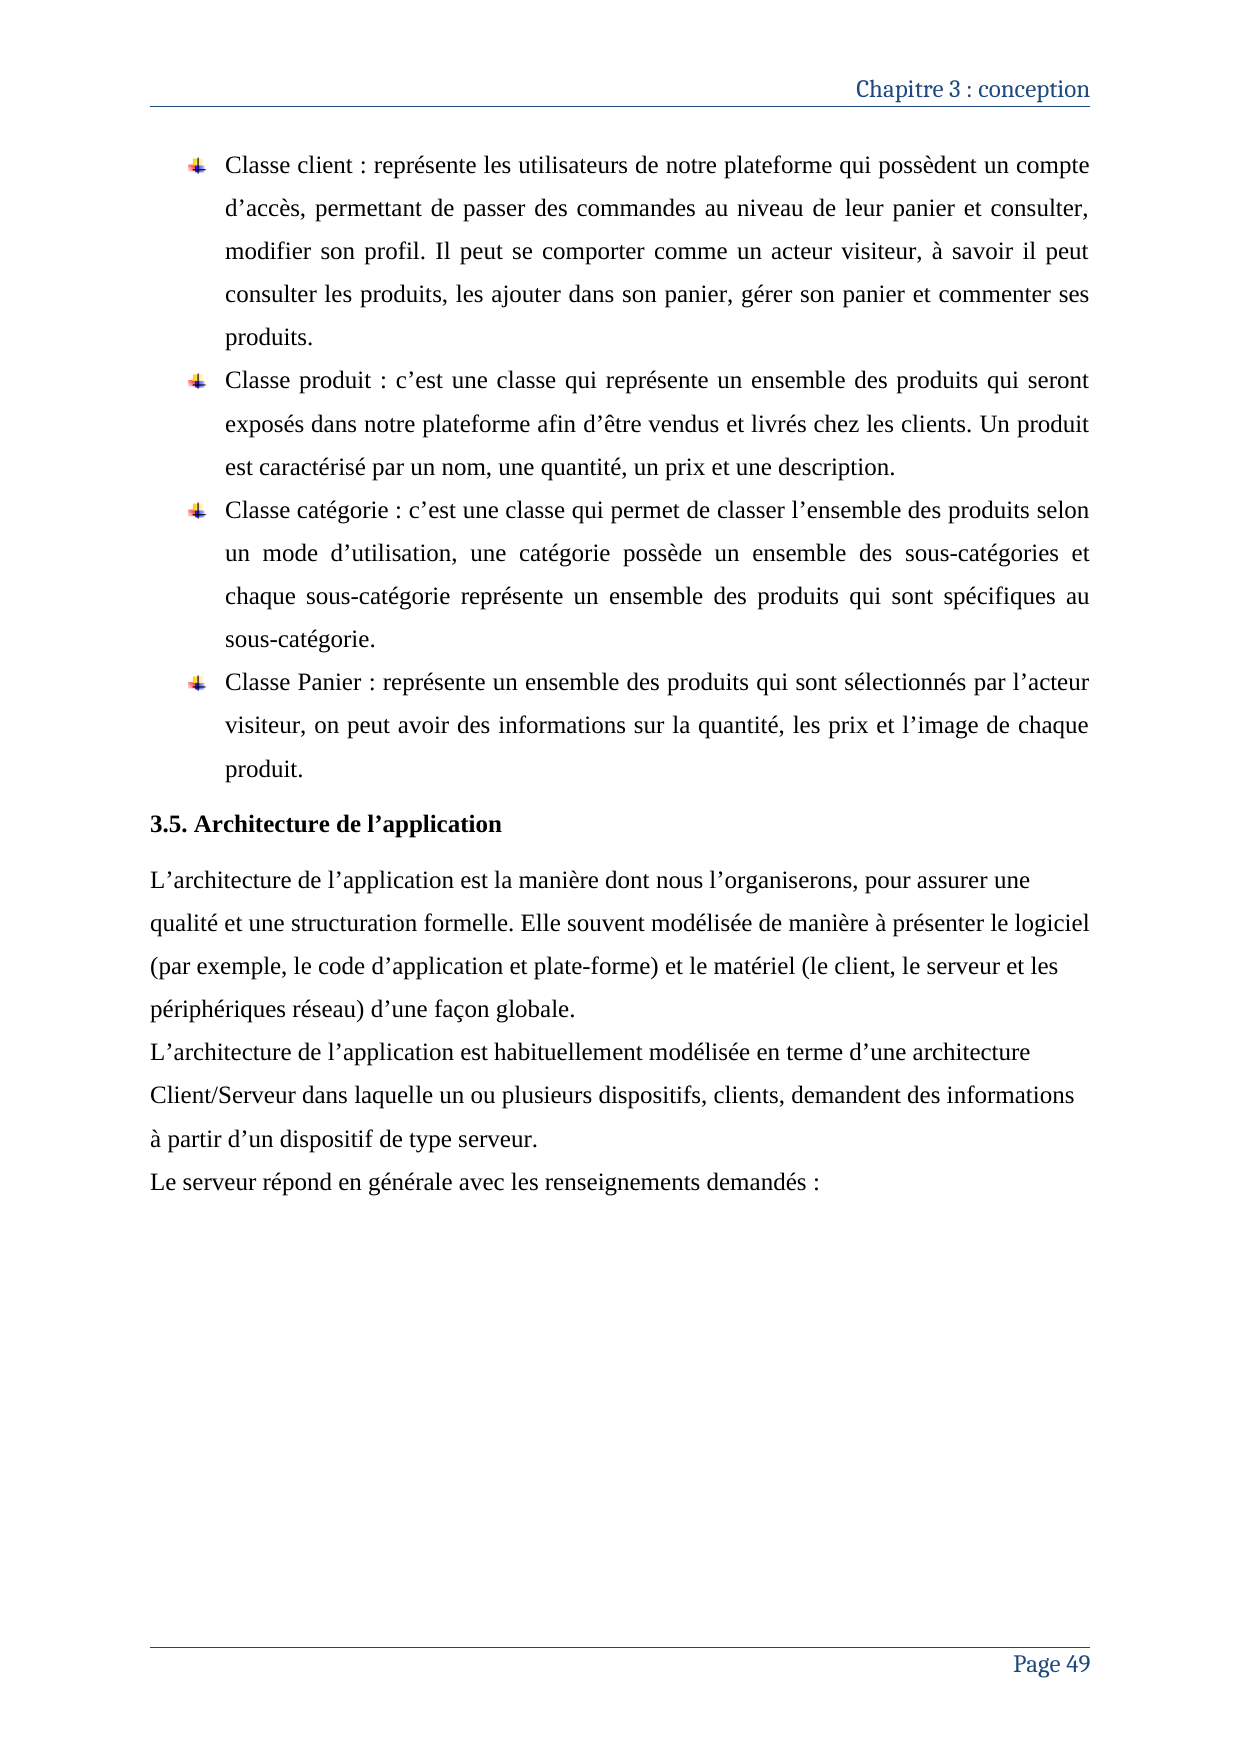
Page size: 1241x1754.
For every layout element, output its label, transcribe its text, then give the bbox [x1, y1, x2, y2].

subtitle 3.5. Architecture de l’application [150, 809, 1090, 838]
list Classe catégorie : c’est une classe qui permet de classer l’ensemble des produits selon un mode d’utilisation, une catégorie possède un ensemble des sous-catégories et chaque sous-catégorie représente un ensemble des produits qui sont spécifiques au sous-catégorie. [187, 495, 1090, 653]
picture [188, 156, 206, 174]
picture [188, 501, 206, 519]
text L’architecture de l’application est habituellement modélisée en terme d’une architecture Client/Serveur dans laquelle un ou plusieurs dispositifs, clients, demandent des informations à partir d’un dispositif de type serveur. [150, 1037, 1090, 1152]
list Classe Panier : représente un ensemble des produits qui sont sélectionnés par l’acteur visiteur, on peut avoir des informations sur la quantité, les prix et l’image de chaque produit. [187, 667, 1090, 782]
text L’architecture de l’application est la manière dont nous l’organiserons, pour assurer une qualité et une structuration formelle. Elle souvent modélisée de manière à présenter le logiciel (par exemple, le code d’application et plate-forme) et le matériel (le client, le serveur et les périphériques réseau) d’une façon globale. [150, 865, 1090, 1023]
picture [188, 674, 206, 691]
list Classe client : représente les utilisateurs de notre plateforme qui possèdent un compte d’accès, permettant de passer des commandes au niveau de leur panier et consulter, modifier son profil. Il peut se comporter comme un acteur visiteur, à savoir il peut consulter les produits, les ajouter dans son panier, gérer son panier et commenter ses produits. [187, 150, 1090, 351]
picture [188, 372, 206, 389]
list Classe produit : c’est une classe qui représente un ensemble des produits qui seront exposés dans notre plateforme afin d’être vendus et livrés chez les clients. Un produit est caractérisé par un nom, une quantité, un prix et une description. [187, 366, 1090, 481]
text Le serveur répond en générale avec les renseignements demandés : [150, 1167, 1090, 1196]
